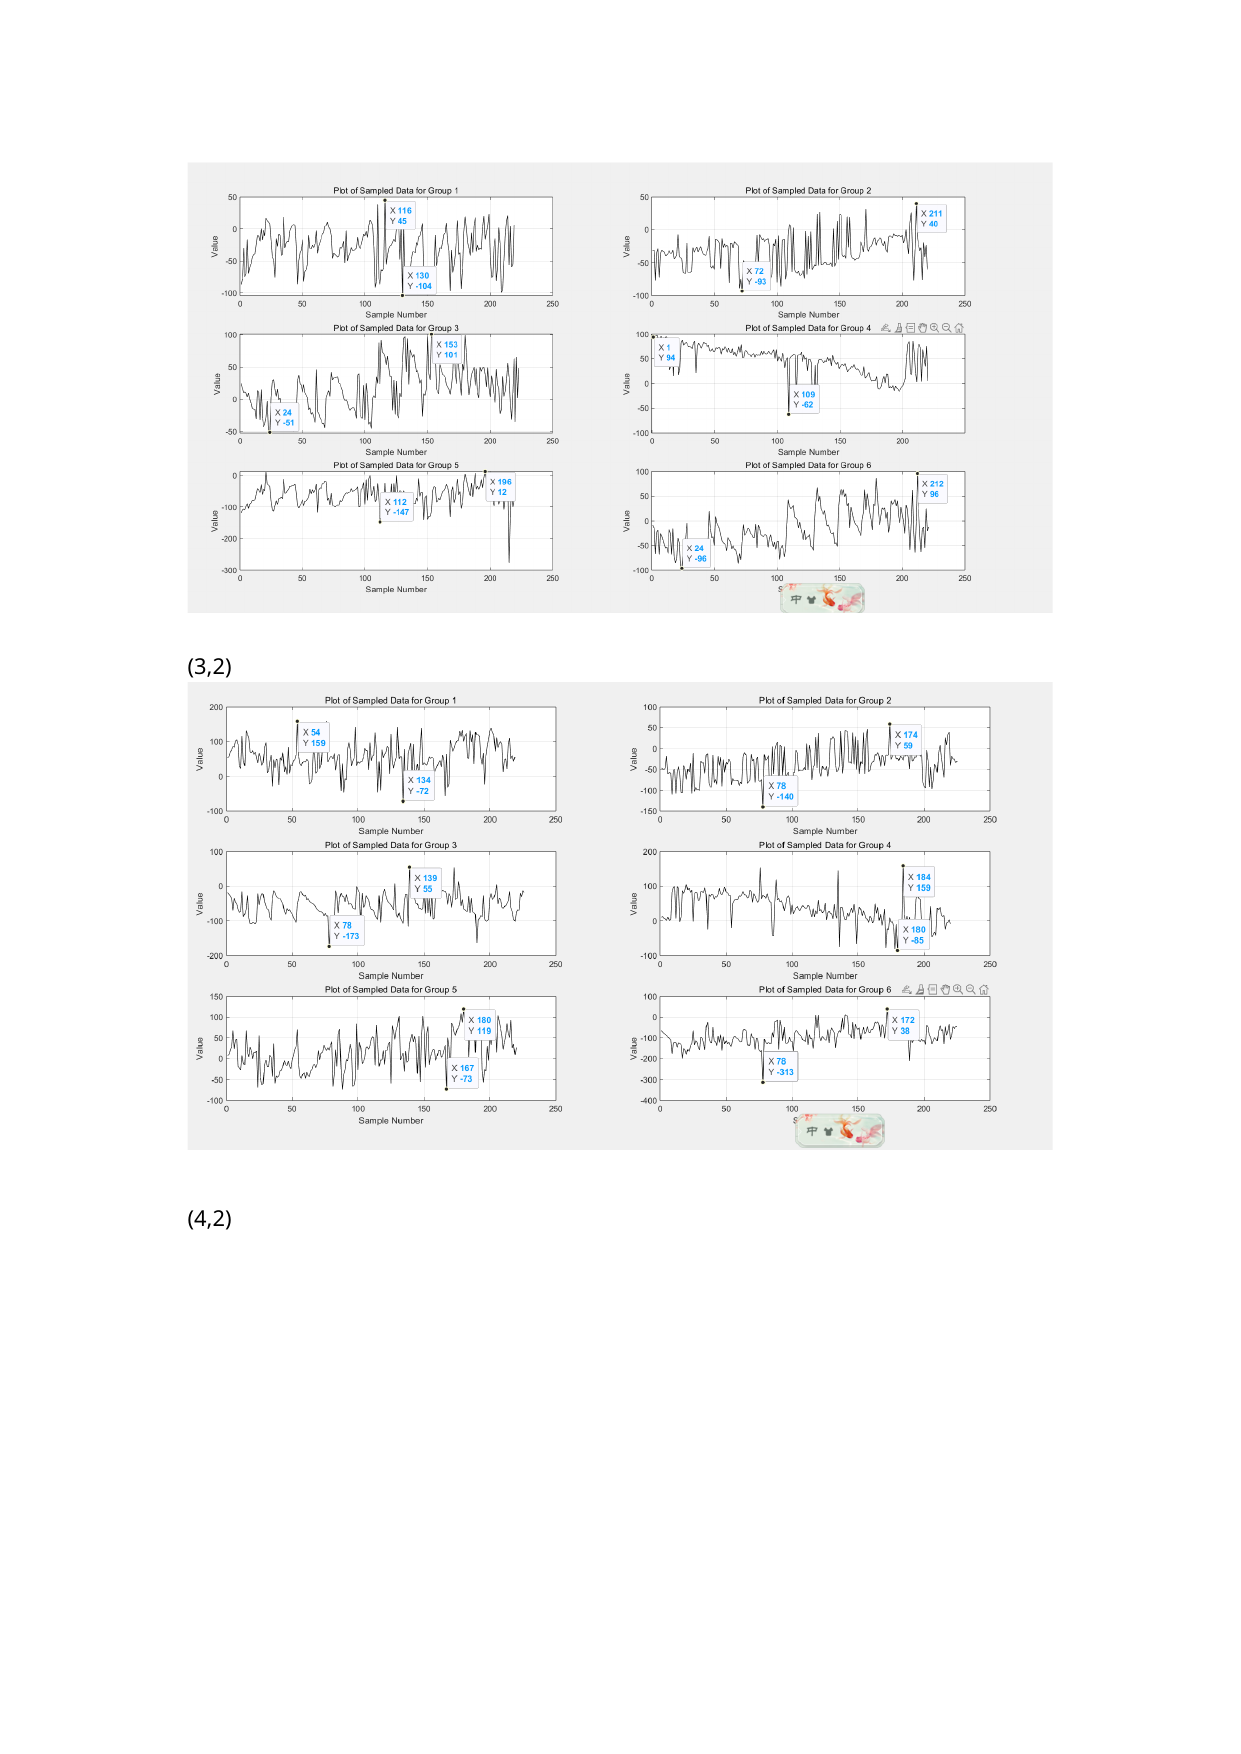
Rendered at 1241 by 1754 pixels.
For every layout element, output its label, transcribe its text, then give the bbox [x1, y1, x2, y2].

text (3,2) [187, 649, 1053, 682]
picture [187, 162, 1053, 613]
picture [187, 682, 1053, 1150]
text (4,2) [187, 1202, 1053, 1234]
